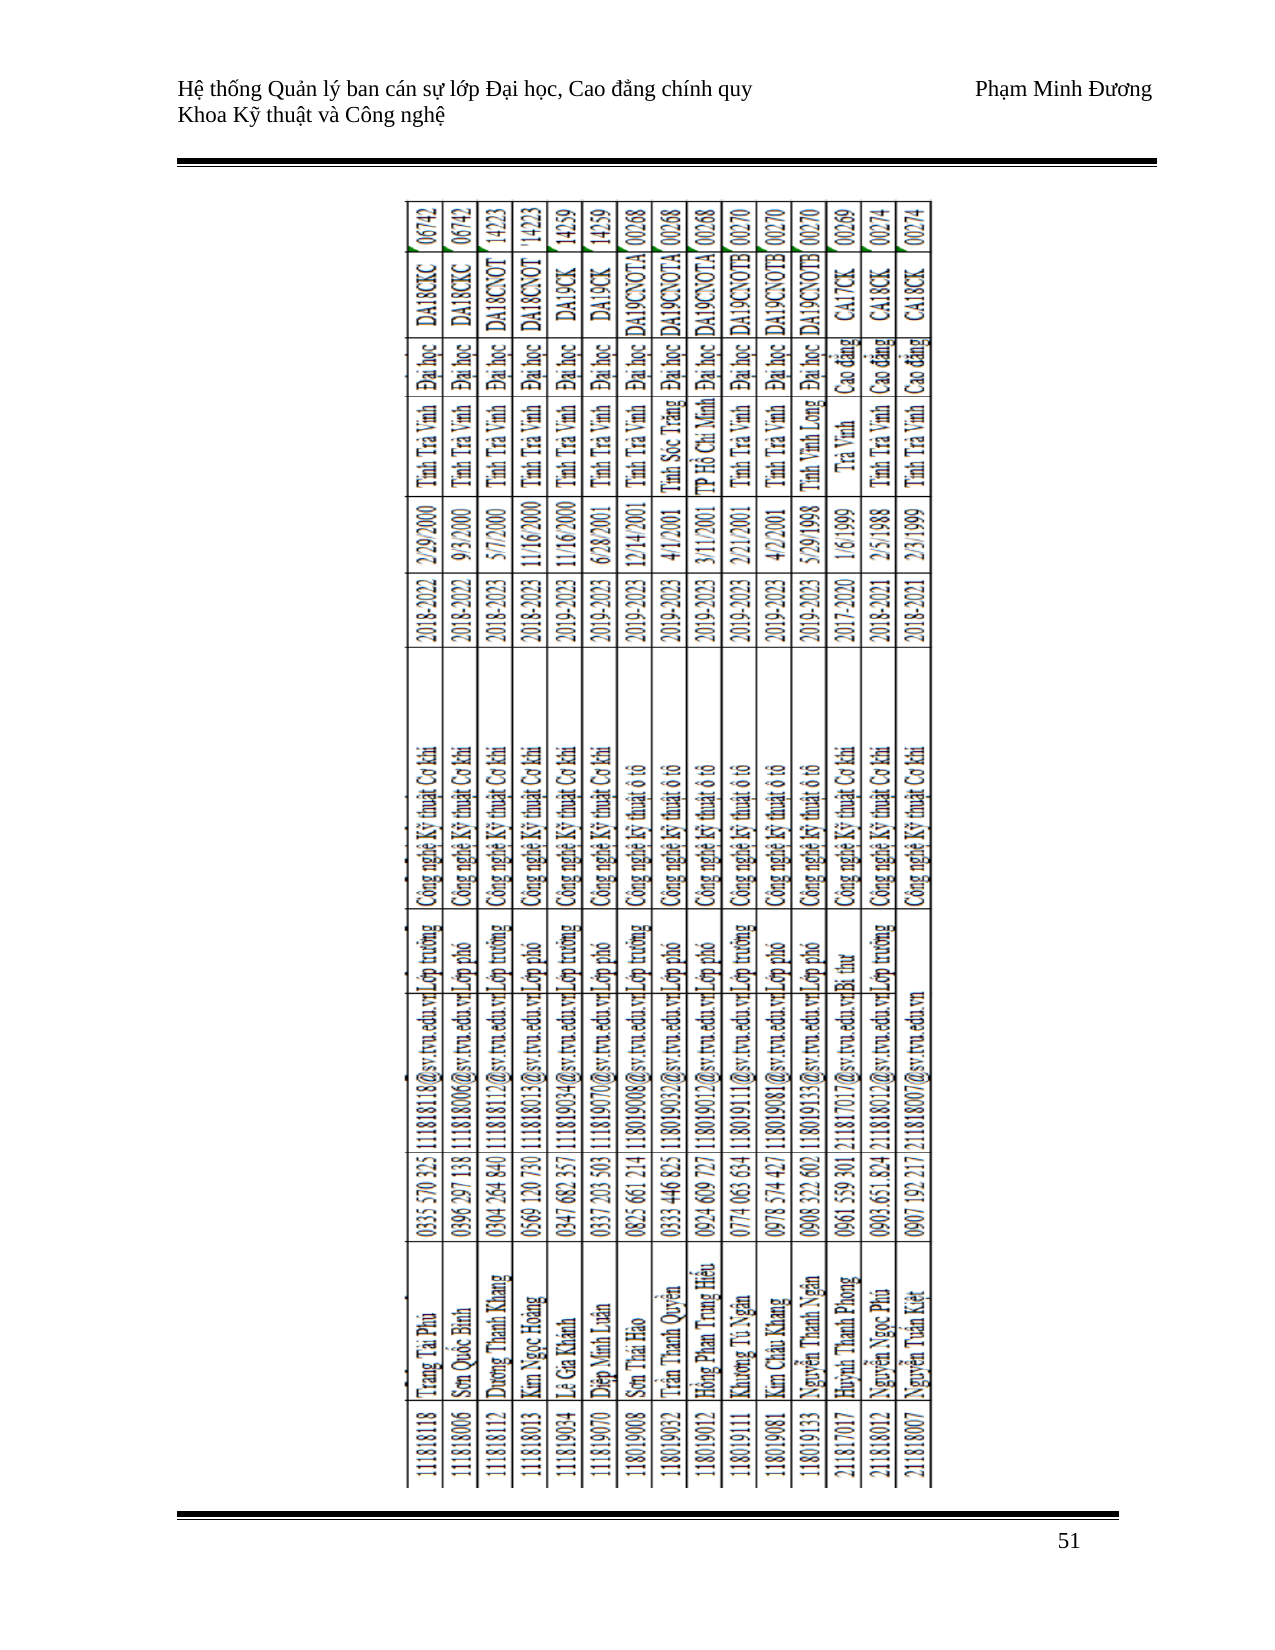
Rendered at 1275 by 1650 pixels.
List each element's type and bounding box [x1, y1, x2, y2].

picture [406, 200, 932, 1487]
